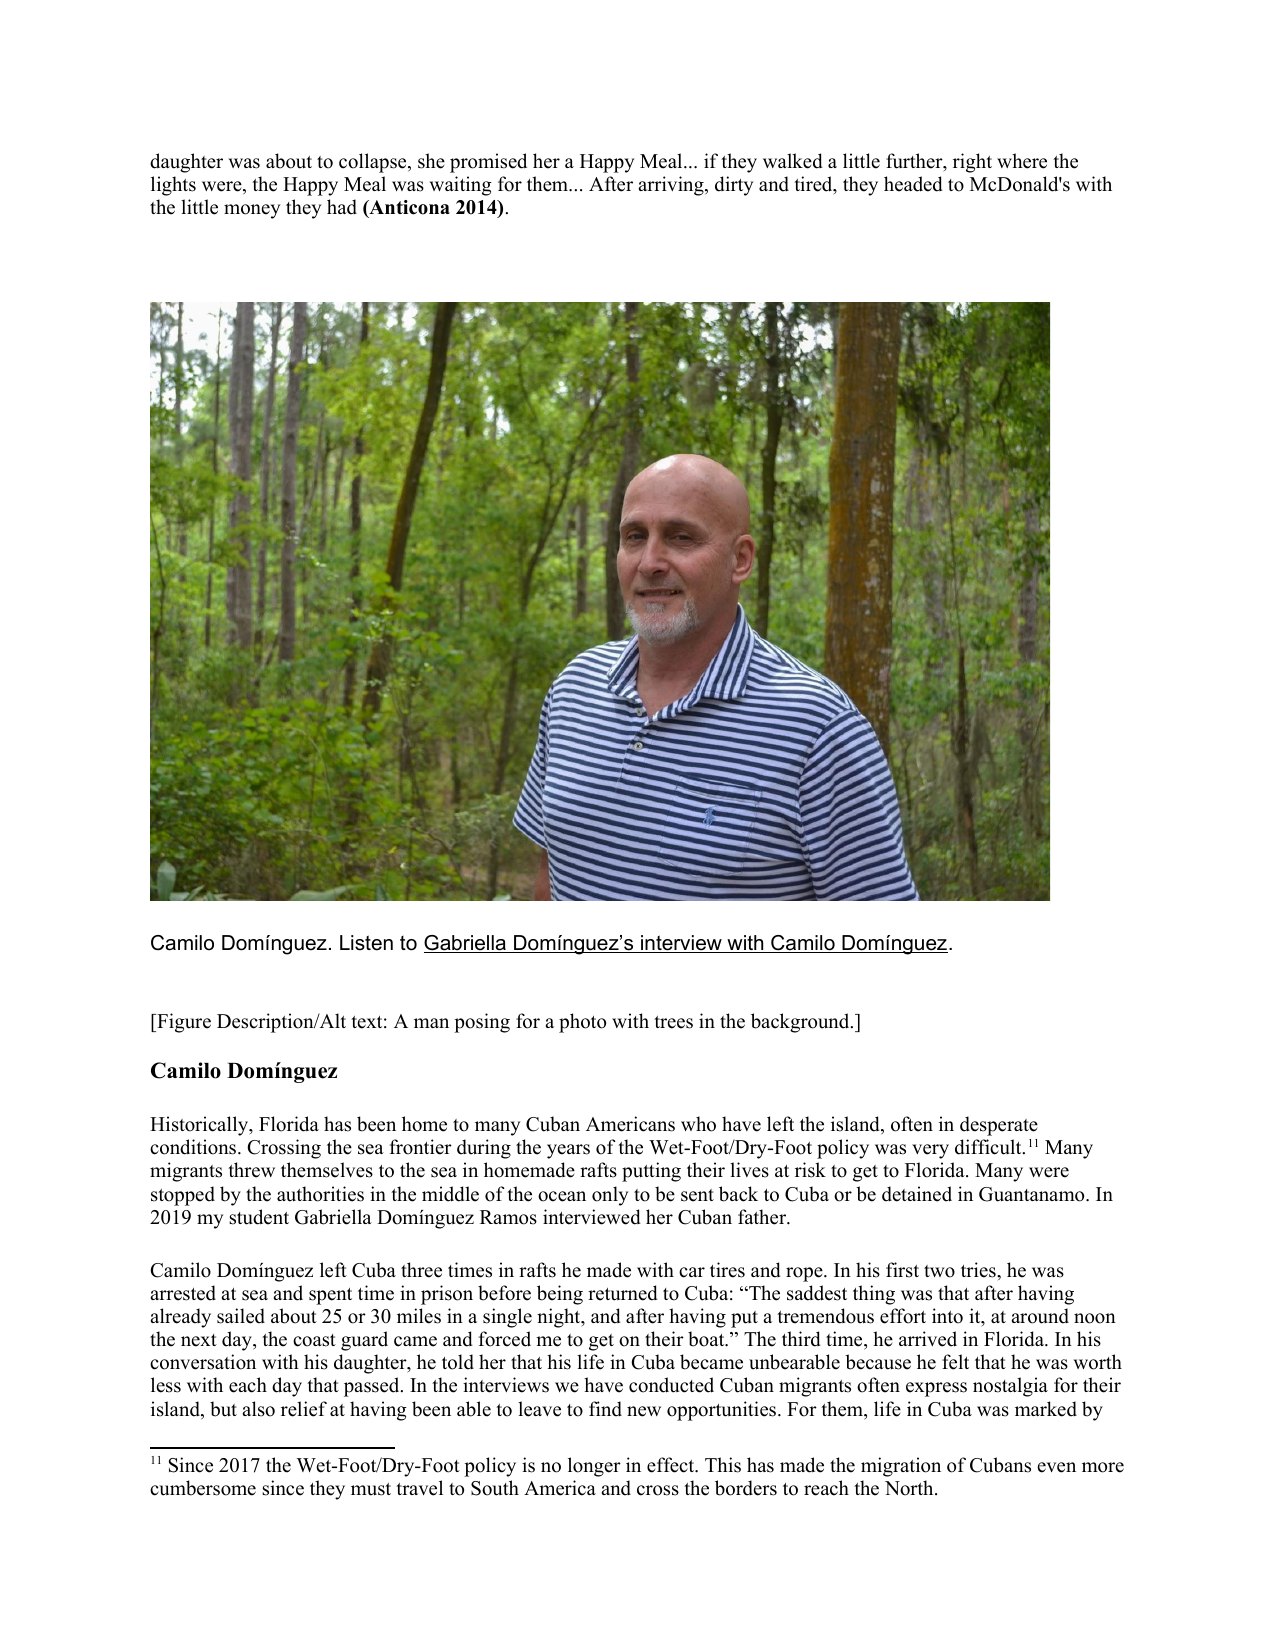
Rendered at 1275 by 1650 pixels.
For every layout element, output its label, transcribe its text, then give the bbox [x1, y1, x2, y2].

text [Figure Description/Alt text: A man posing for a photo with trees in the background.] [150, 1010, 1125, 1033]
text Historically, Florida has been home to many Cuban Americans who have left the island, often in desperate conditions. Crossing the sea frontier during the years of the Wet-Foot/Dry-Foot policy was very difficult. Many migrants threw themselves to the sea in homemade rafts putting their lives at risk to get to Florida. Many were stopped by the authorities in the middle of the ocean only to be sent back to Cuba or be detained in Guantanamo. In 2019 my student Gabriella Domínguez Ramos interviewed her Cuban father. [150, 1113, 1125, 1229]
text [150, 150, 1125, 219]
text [150, 1259, 1125, 1421]
picture [150, 302, 1050, 901]
text Camilo Domínguez. Listen to Gabriella Domínguez’s interview with Camilo Domínguez. [150, 931, 1125, 955]
subtitle Camilo Domínguez [150, 1058, 1125, 1083]
